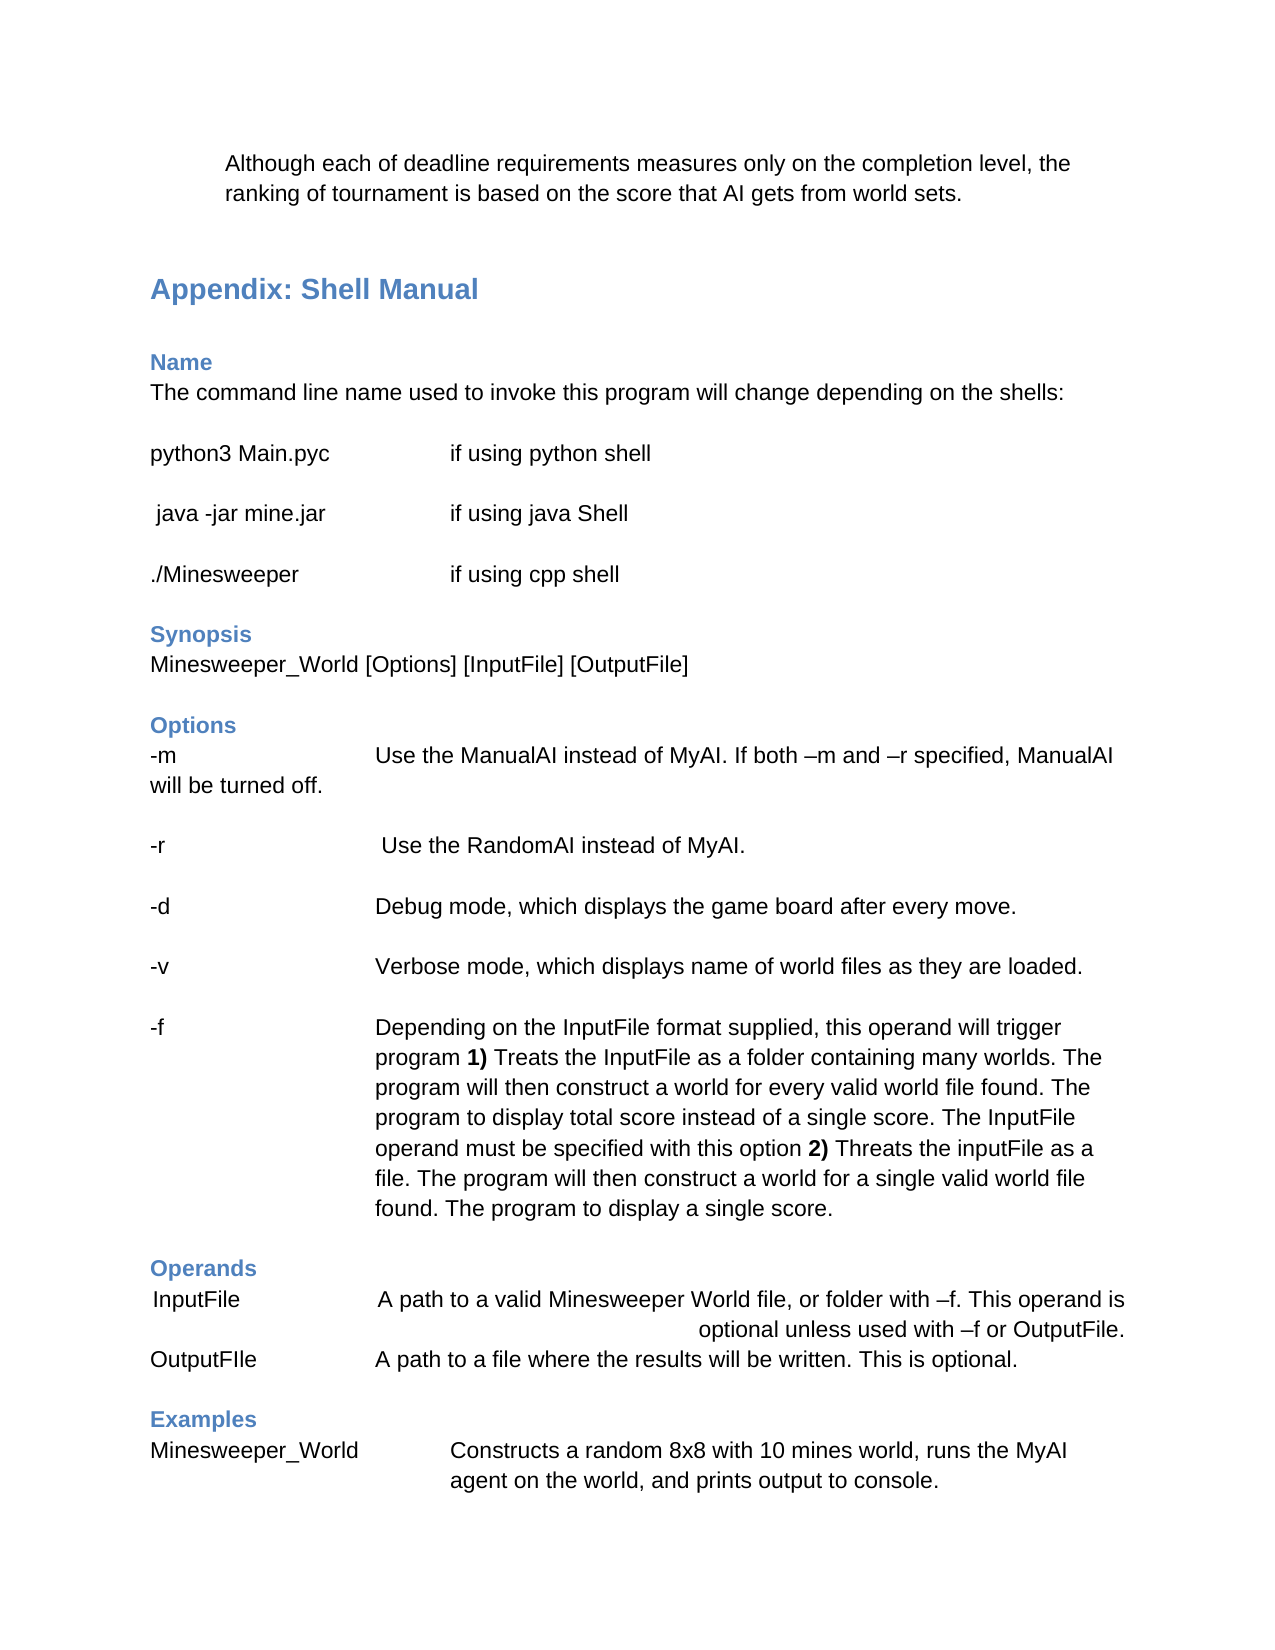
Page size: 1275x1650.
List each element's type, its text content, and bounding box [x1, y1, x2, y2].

text Appendix: Shell Manual [150, 272, 1125, 306]
text -m Use the ManualAI instead of MyAI. If both –m and –r specified, ManualAI will be turned off. [150, 742, 1125, 798]
text OutputFIle A path to a file where the results will be written. This is optional. [150, 1346, 1125, 1372]
text optional unless used with –f or OutputFile. [150, 1316, 1125, 1342]
text python3 Main.pyc if using python shell [150, 440, 1125, 466]
text Operands [150, 1255, 1125, 1282]
text The command line name used to invoke this program will change depending on the shells: [150, 379, 1125, 406]
text Synopsis [150, 621, 1125, 647]
text -d Debug mode, which displays the game board after every move. [150, 893, 1125, 919]
text Options [150, 712, 1125, 738]
text Although each of deadline requirements measures only on the completion level, the ranking of tournament is based on the score that AI gets from world sets. [225, 150, 1125, 207]
text Name [150, 349, 1125, 375]
text java -jar mine.jar if using java Shell [150, 500, 1125, 526]
text -v Verbose mode, which displays name of world files as they are loaded. [150, 953, 1125, 979]
text -f Depending on the InputFile format supplied, this operand will trigger program 1) Treats the InputFile as a folder containing many worlds. The program will then construct a world for every valid world file found. The program to display total score instead of a single score. The InputFile operand must be specified with this option 2) Threats the inputFile as a file. The program will then construct a world for a single valid world file found. The program to display a single score. [150, 1014, 1125, 1221]
text Minesweeper_World [Options] [InputFile] [OutputFile] [150, 651, 1125, 677]
text ./Minesweeper if using cpp shell [150, 561, 1125, 587]
text -r Use the RandomAI instead of MyAI. [150, 832, 1125, 859]
text InputFile A path to a valid Minesweeper World file, or folder with –f. This operand is [150, 1286, 1125, 1312]
text Minesweeper_World Constructs a random 8x8 with 10 mines world, runs the MyAI agent on the world, and prints output to console. [150, 1437, 1125, 1493]
text Examples [150, 1406, 1125, 1433]
